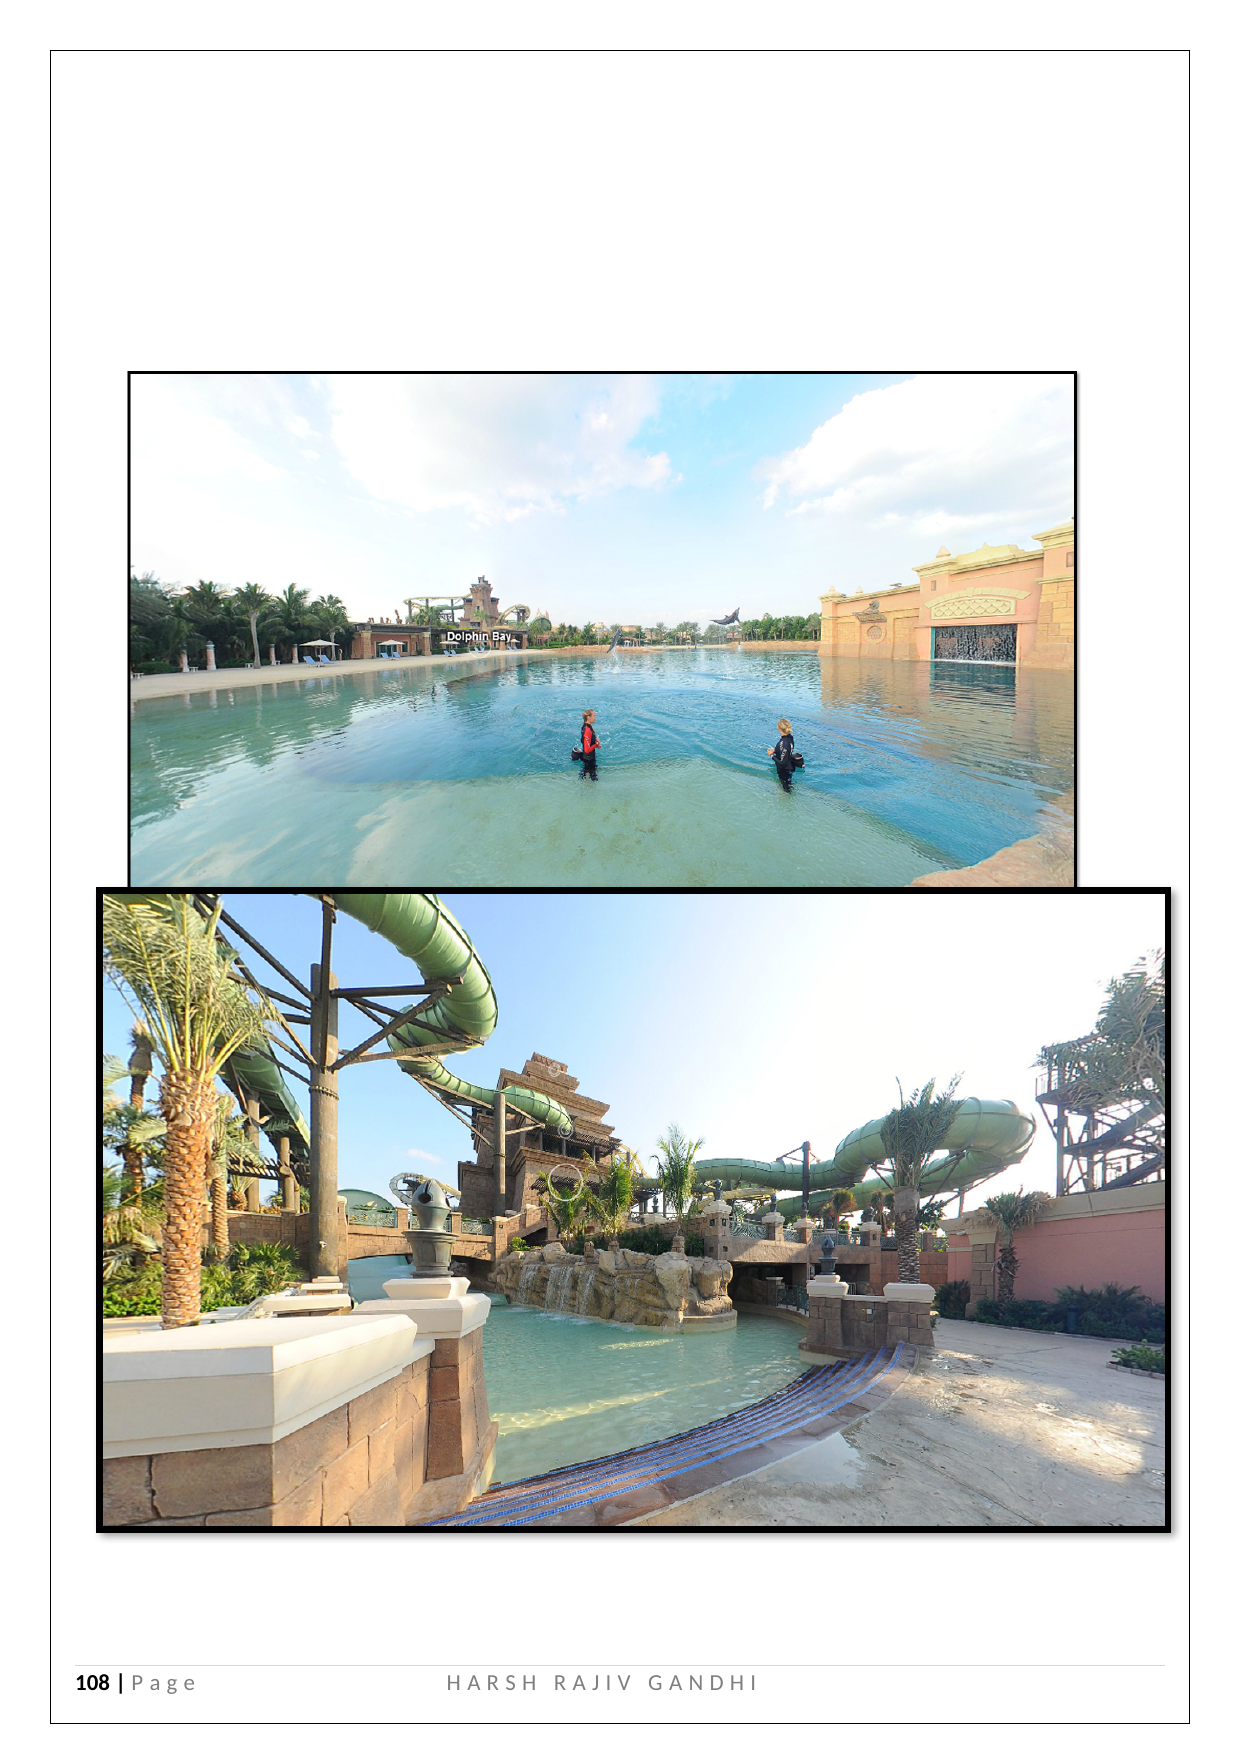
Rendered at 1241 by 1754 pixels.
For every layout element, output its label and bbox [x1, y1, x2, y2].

picture [103, 894, 1165, 1526]
picture [125, 368, 1083, 887]
